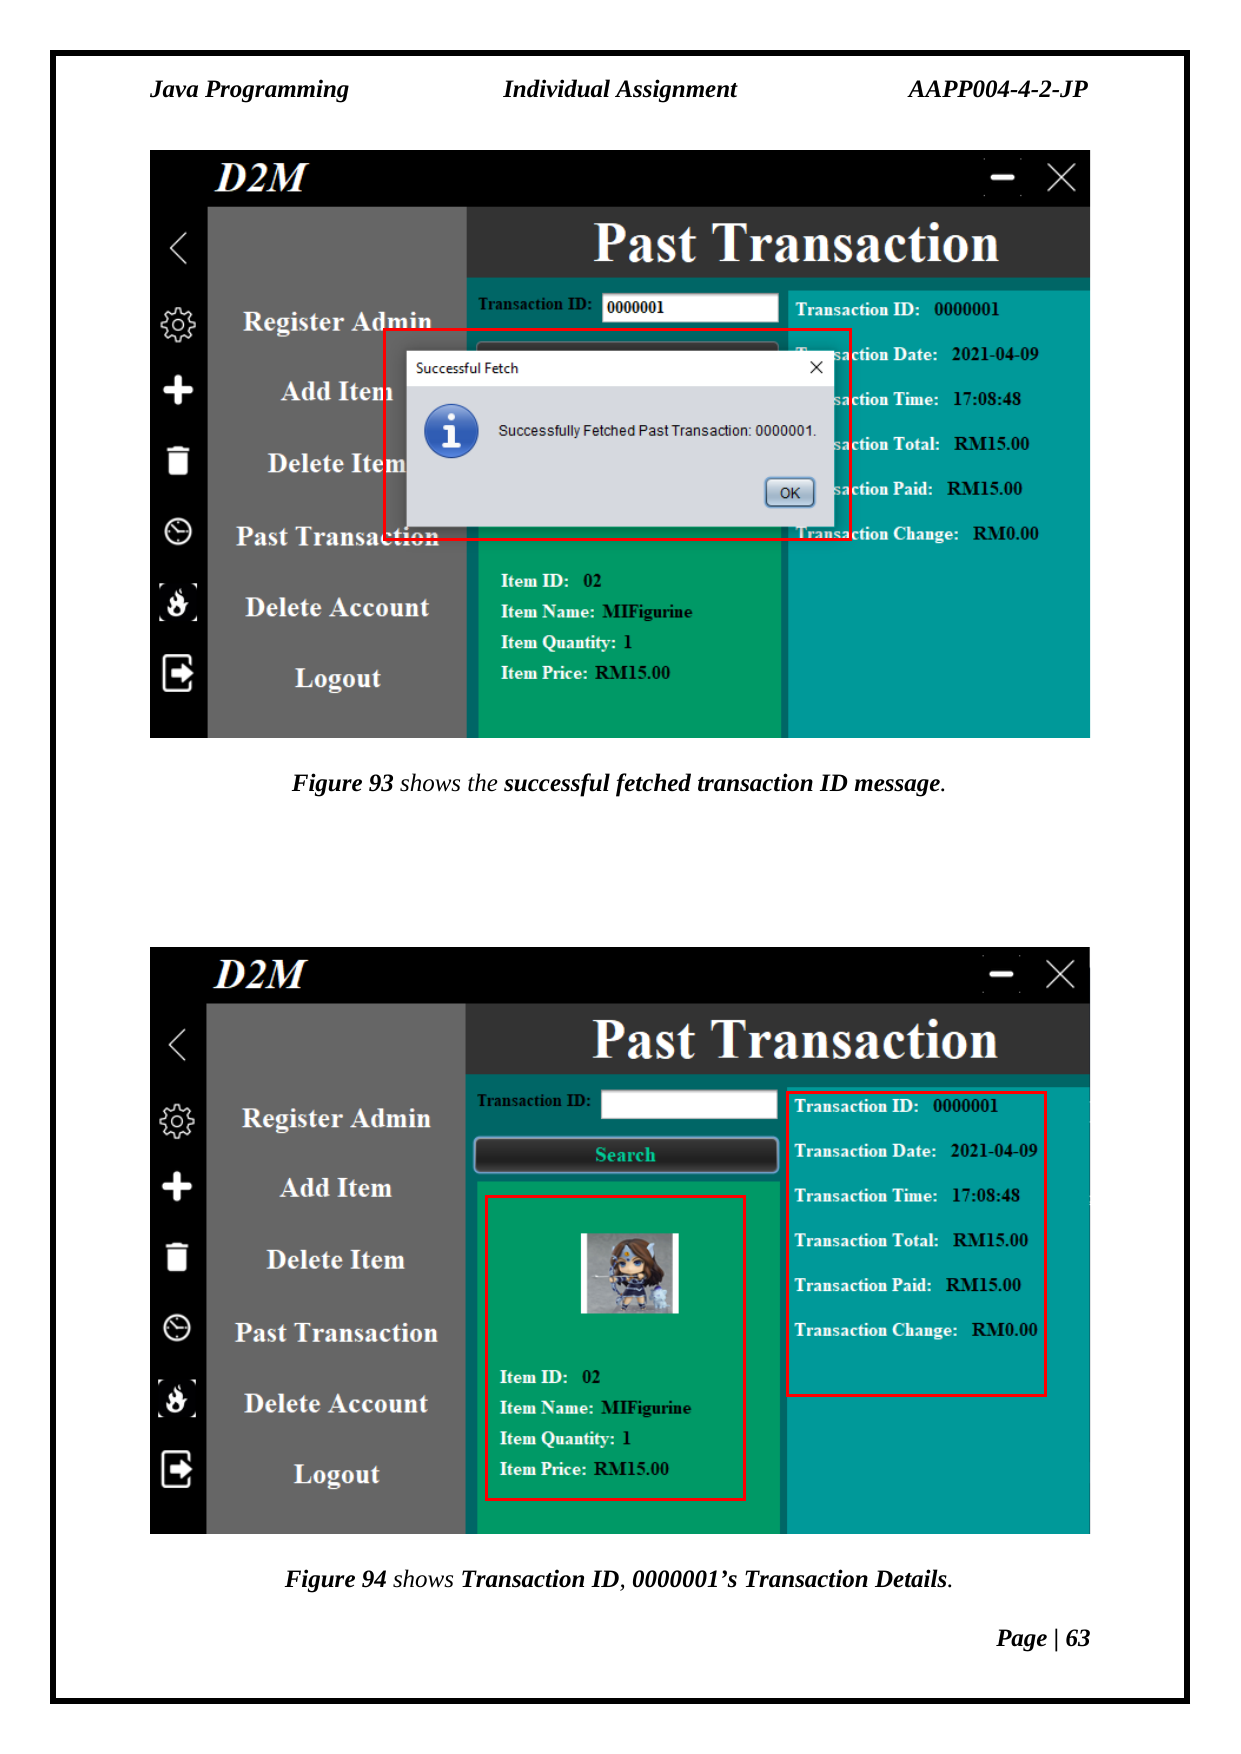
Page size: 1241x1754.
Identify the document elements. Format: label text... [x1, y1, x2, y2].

picture [150, 150, 1091, 738]
picture [150, 947, 1091, 1534]
text Figure 94 shows Transaction ID, 0000001’s Transaction Details. [150, 1564, 1090, 1593]
text Figure 93 shows the successful fetched transaction ID message. [150, 768, 1090, 797]
